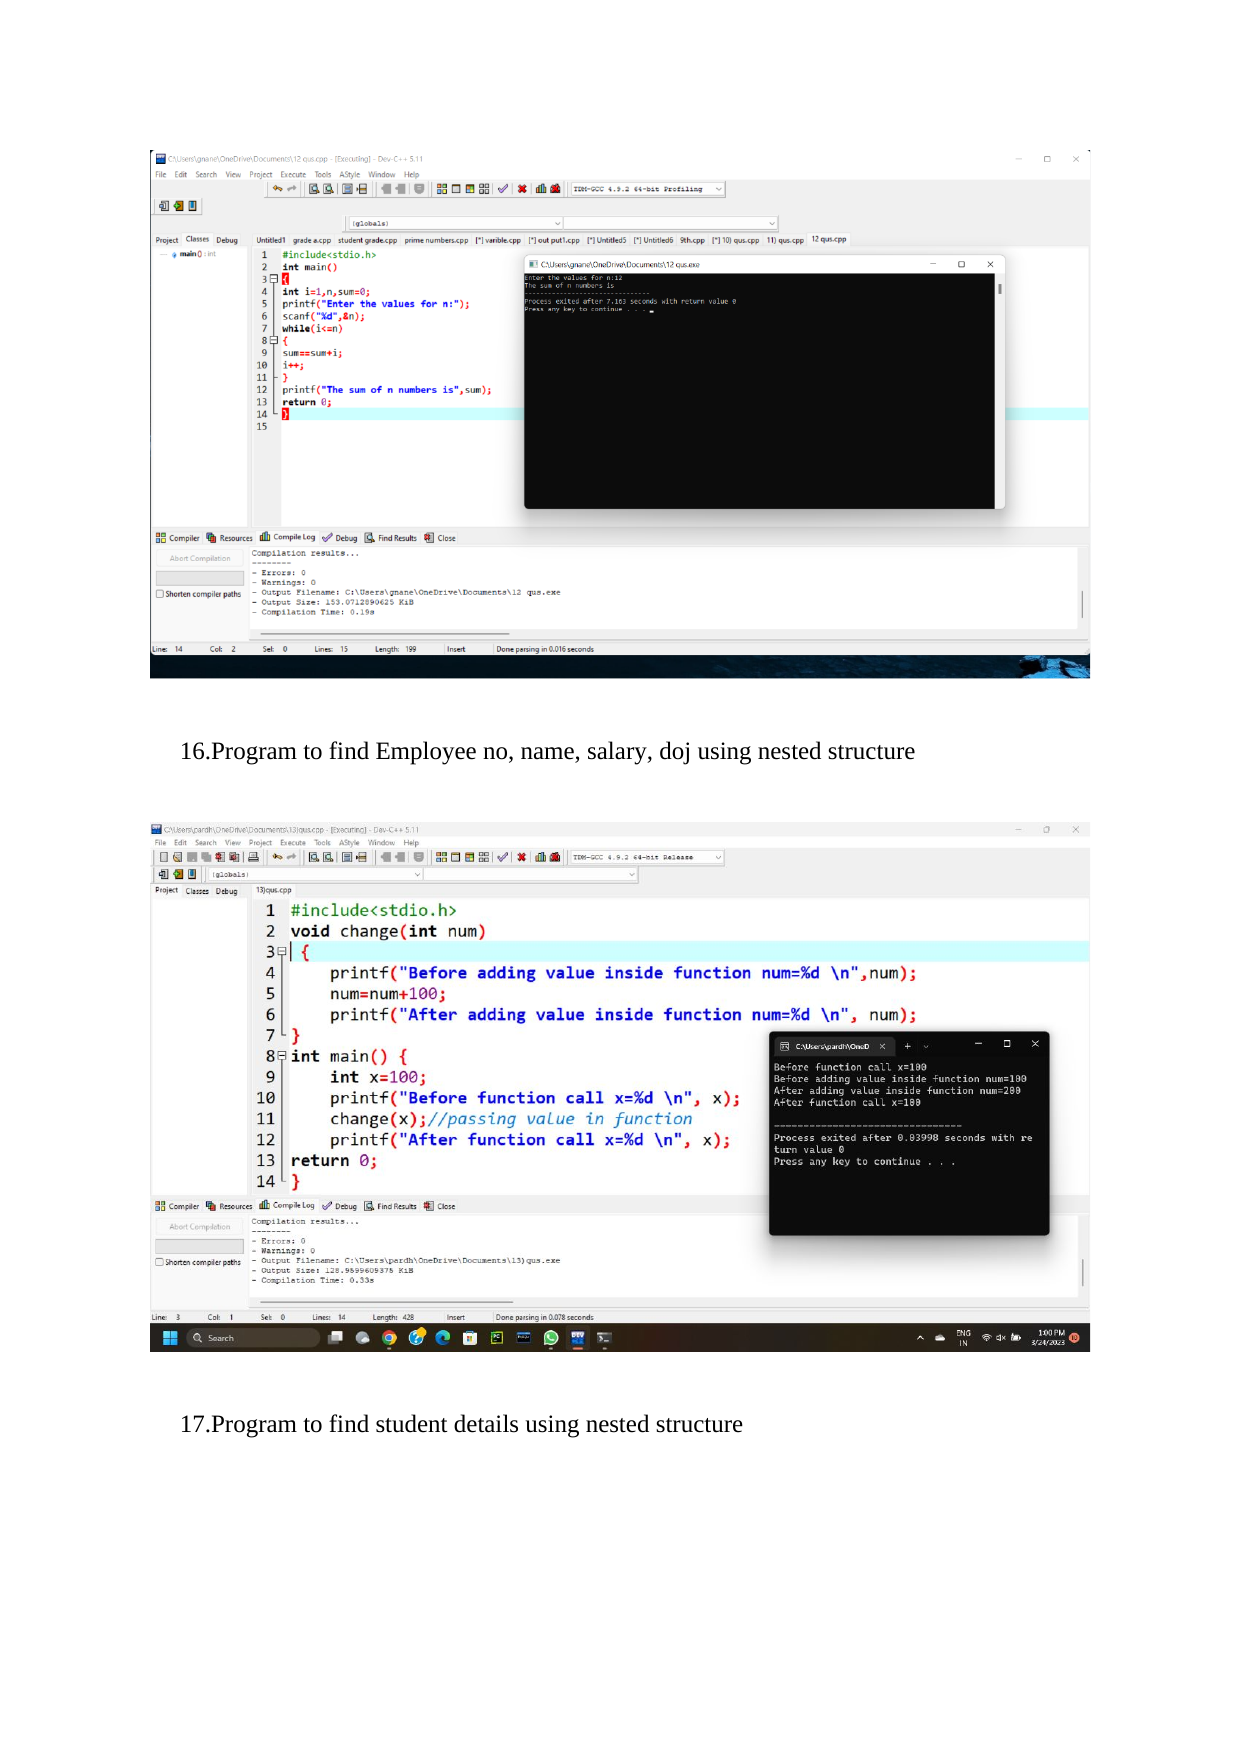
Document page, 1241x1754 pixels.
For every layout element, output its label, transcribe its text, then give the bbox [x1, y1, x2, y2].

picture [150, 822, 1091, 1352]
text 16.Program to find Employee no, name, salary, doj using nested structure [179, 736, 1085, 765]
picture [150, 150, 1091, 679]
text 17.Program to find student details using nested structure [179, 1409, 1090, 1438]
